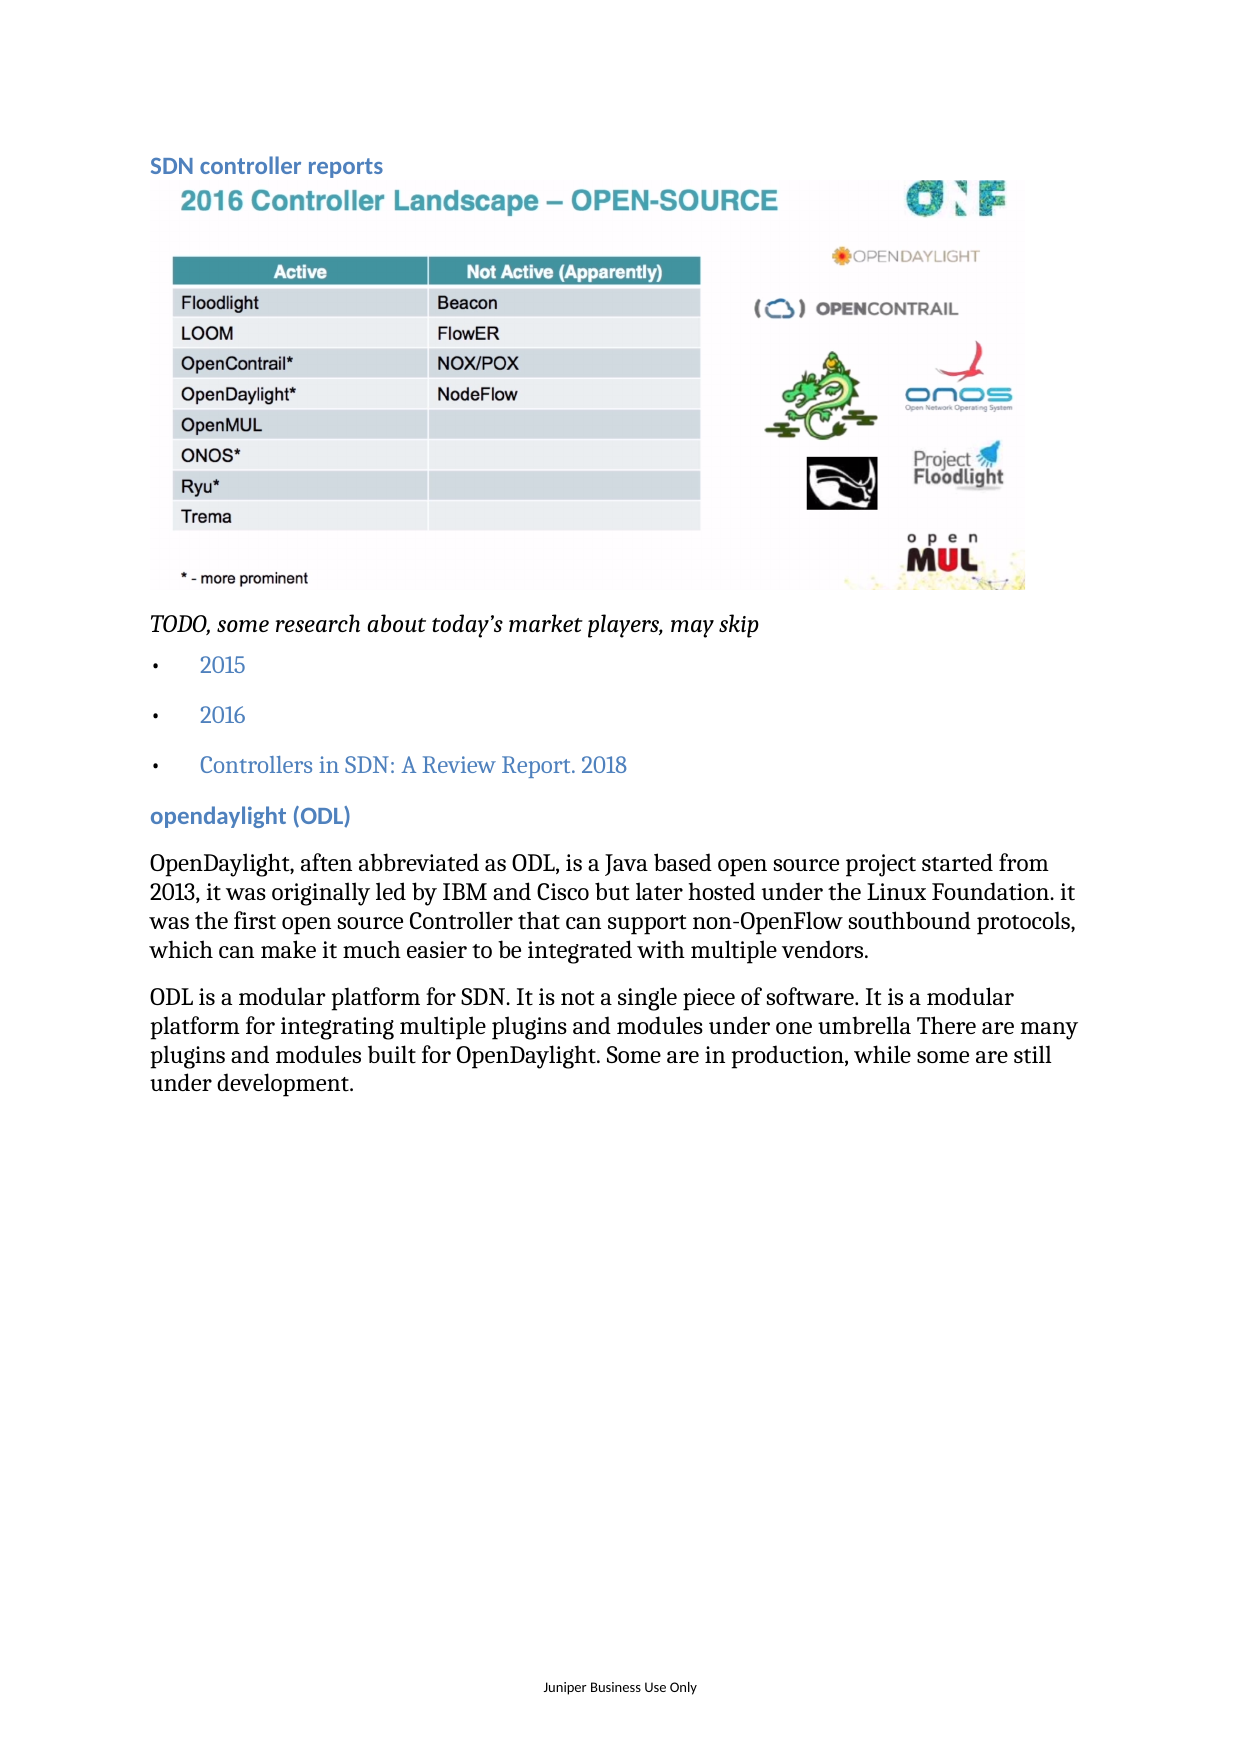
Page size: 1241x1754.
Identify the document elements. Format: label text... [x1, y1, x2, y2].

text OpenDaylight, aften abbreviated as ODL, is a Java based open source project started from 2013, it was originally led by IBM and Cisco but later hosted under the Linux Foundation. it was the first open source Controller that can support non-OpenFlow southbound protocols, which can make it much easier to be integrated with multiple vendors. [150, 849, 1090, 964]
text ODL is a modular platform for SDN. It is not a single piece of software. It is a modular platform for integrating multiple plugins and modules under one umbrella There are many plugins and modules built for OpenDaylight. Some are in production, while some are still under development. [150, 983, 1090, 1098]
text TODO, some research about today’s market players, may skip [150, 610, 1090, 639]
picture [150, 180, 1025, 590]
list 2015 [150, 651, 1090, 680]
list Controllers in SDN: A Review Report. 2018 [150, 751, 1090, 779]
subtitle SDN controller reports [150, 150, 1090, 181]
subtitle opendaylight (ODL) [150, 800, 1090, 831]
list 2016 [150, 701, 1090, 730]
